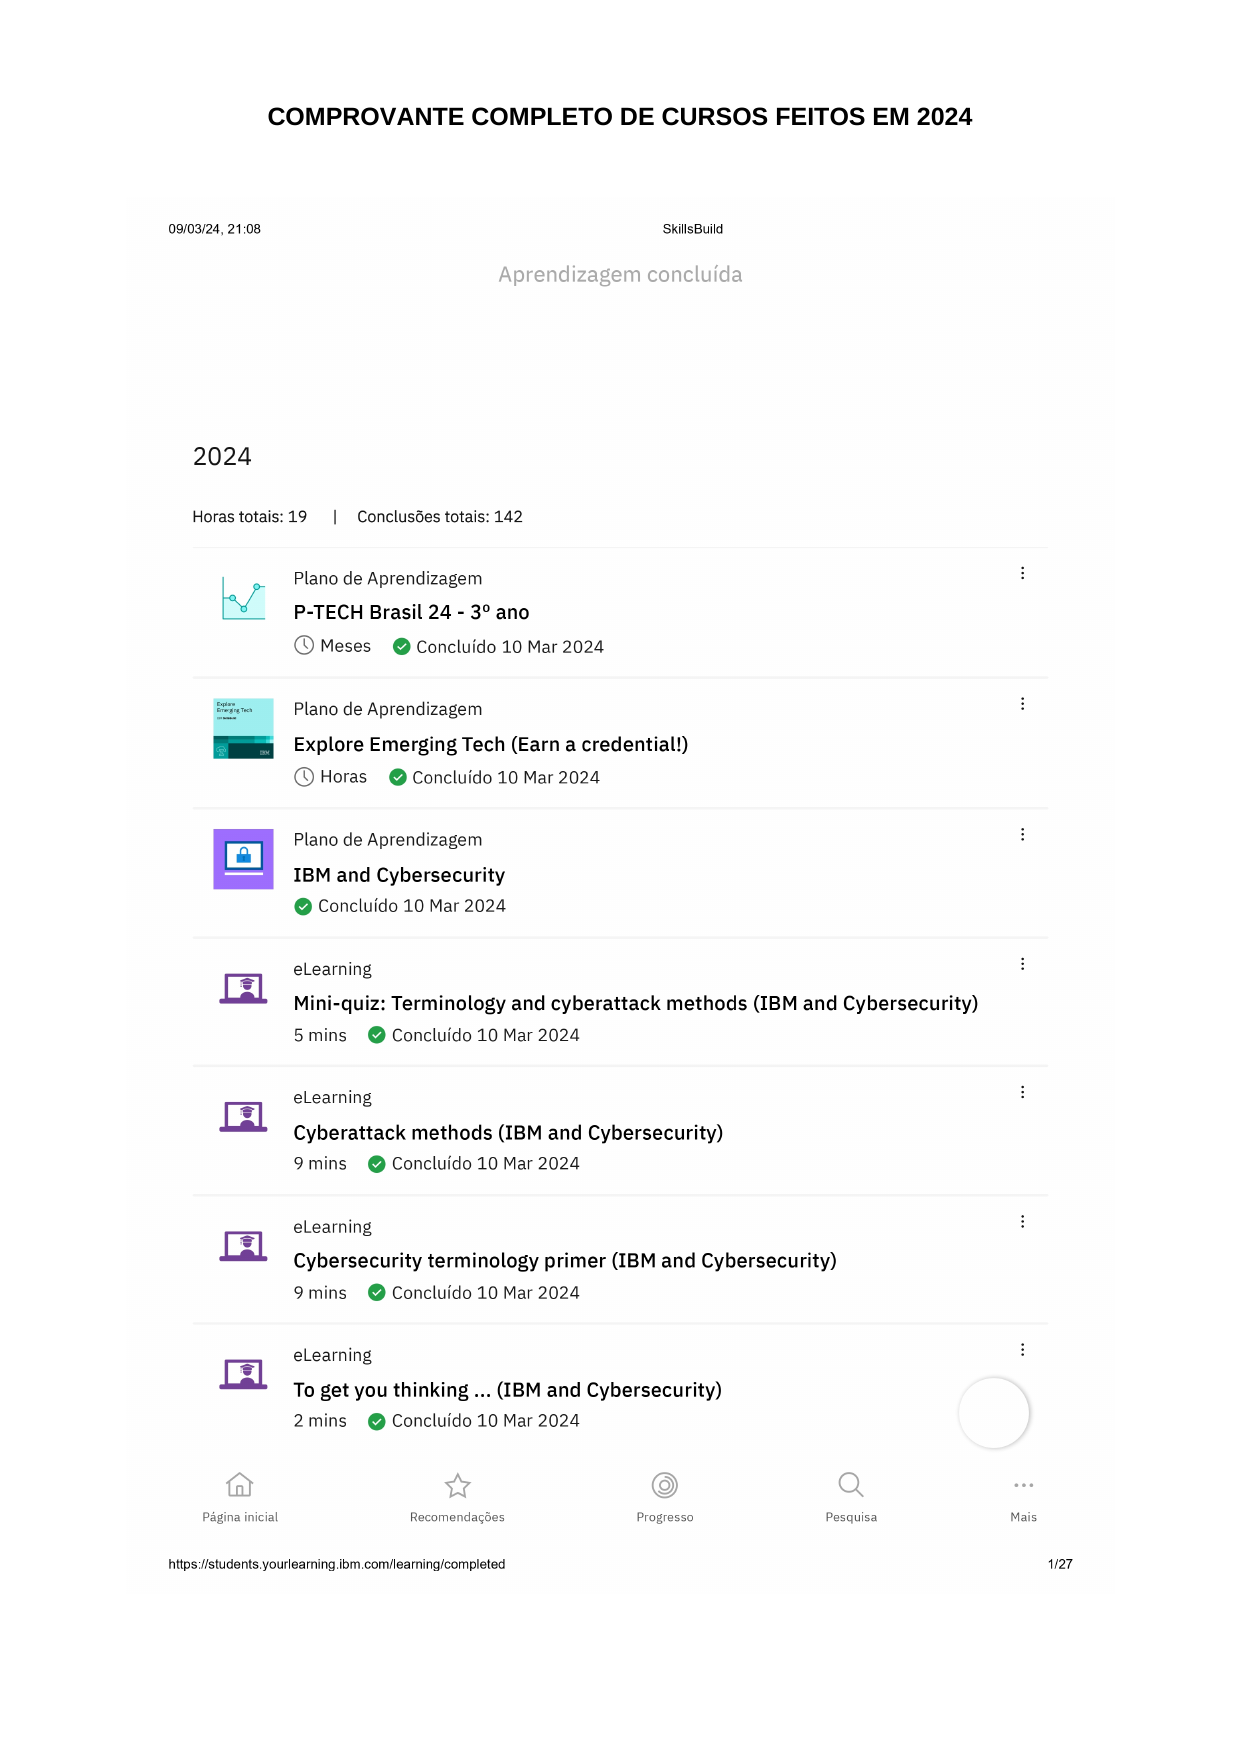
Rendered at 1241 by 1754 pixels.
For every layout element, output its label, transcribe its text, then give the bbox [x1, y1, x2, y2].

picture [126, 197, 1115, 1594]
text COMPROVANTE COMPLETO DE CURSOS FEITOS EM 2024 [75, 102, 1165, 131]
